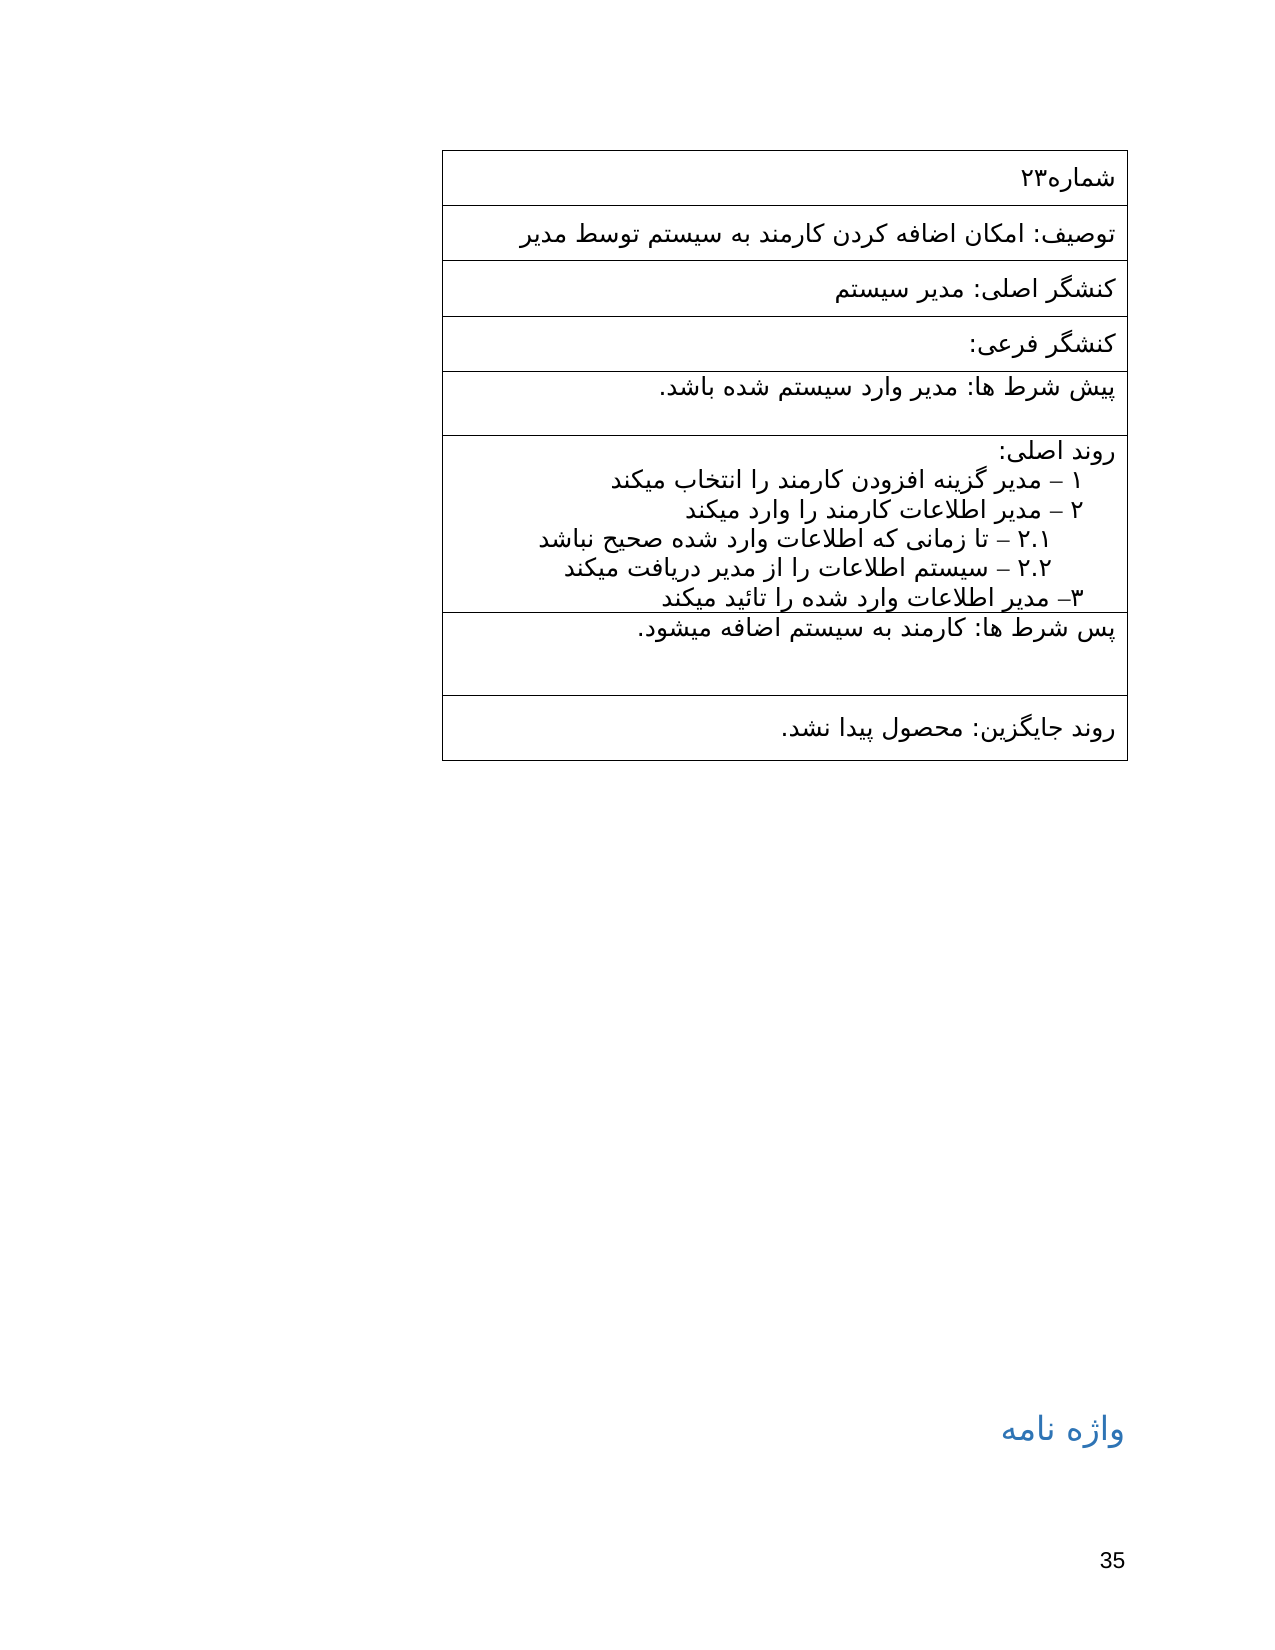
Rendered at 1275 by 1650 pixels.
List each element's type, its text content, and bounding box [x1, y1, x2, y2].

subtitle واژه نامه [150, 1409, 1125, 1448]
table_cell توصیف: امکان اضافه کردن کارمند به سیستم توسط مدیر [443, 206, 1127, 260]
table_cell کنشگر اصلی: مدیر سیستم [443, 261, 1127, 316]
table_cell شماره۲۳ [443, 151, 1127, 205]
table_cell کنشگر فرعی: [443, 317, 1127, 371]
table_cell پس شرط ها: کارمند به سیستم اضافه میشود. [443, 613, 1127, 695]
table_cell پیش شرط ها: مدیر وارد سیستم شده باشد. [443, 372, 1127, 435]
table_cell روند اصلی: ۱ – مدیر گزینه افزودن کارمند را انتخاب میکند ۲ – مدیر اطلاعات کارمند را وارد میکند ۲.۱ – تا زمانی که اطلاعات وارد شده صحیح نباشد ۲.۲ – سیستم اطلاعات را از مدیر دریافت میکند ۳– مدیر اطلاعات وارد شده را تائید میکند [443, 436, 1127, 612]
table_cell روند جایگزین: محصول پیدا نشد. [443, 696, 1127, 760]
